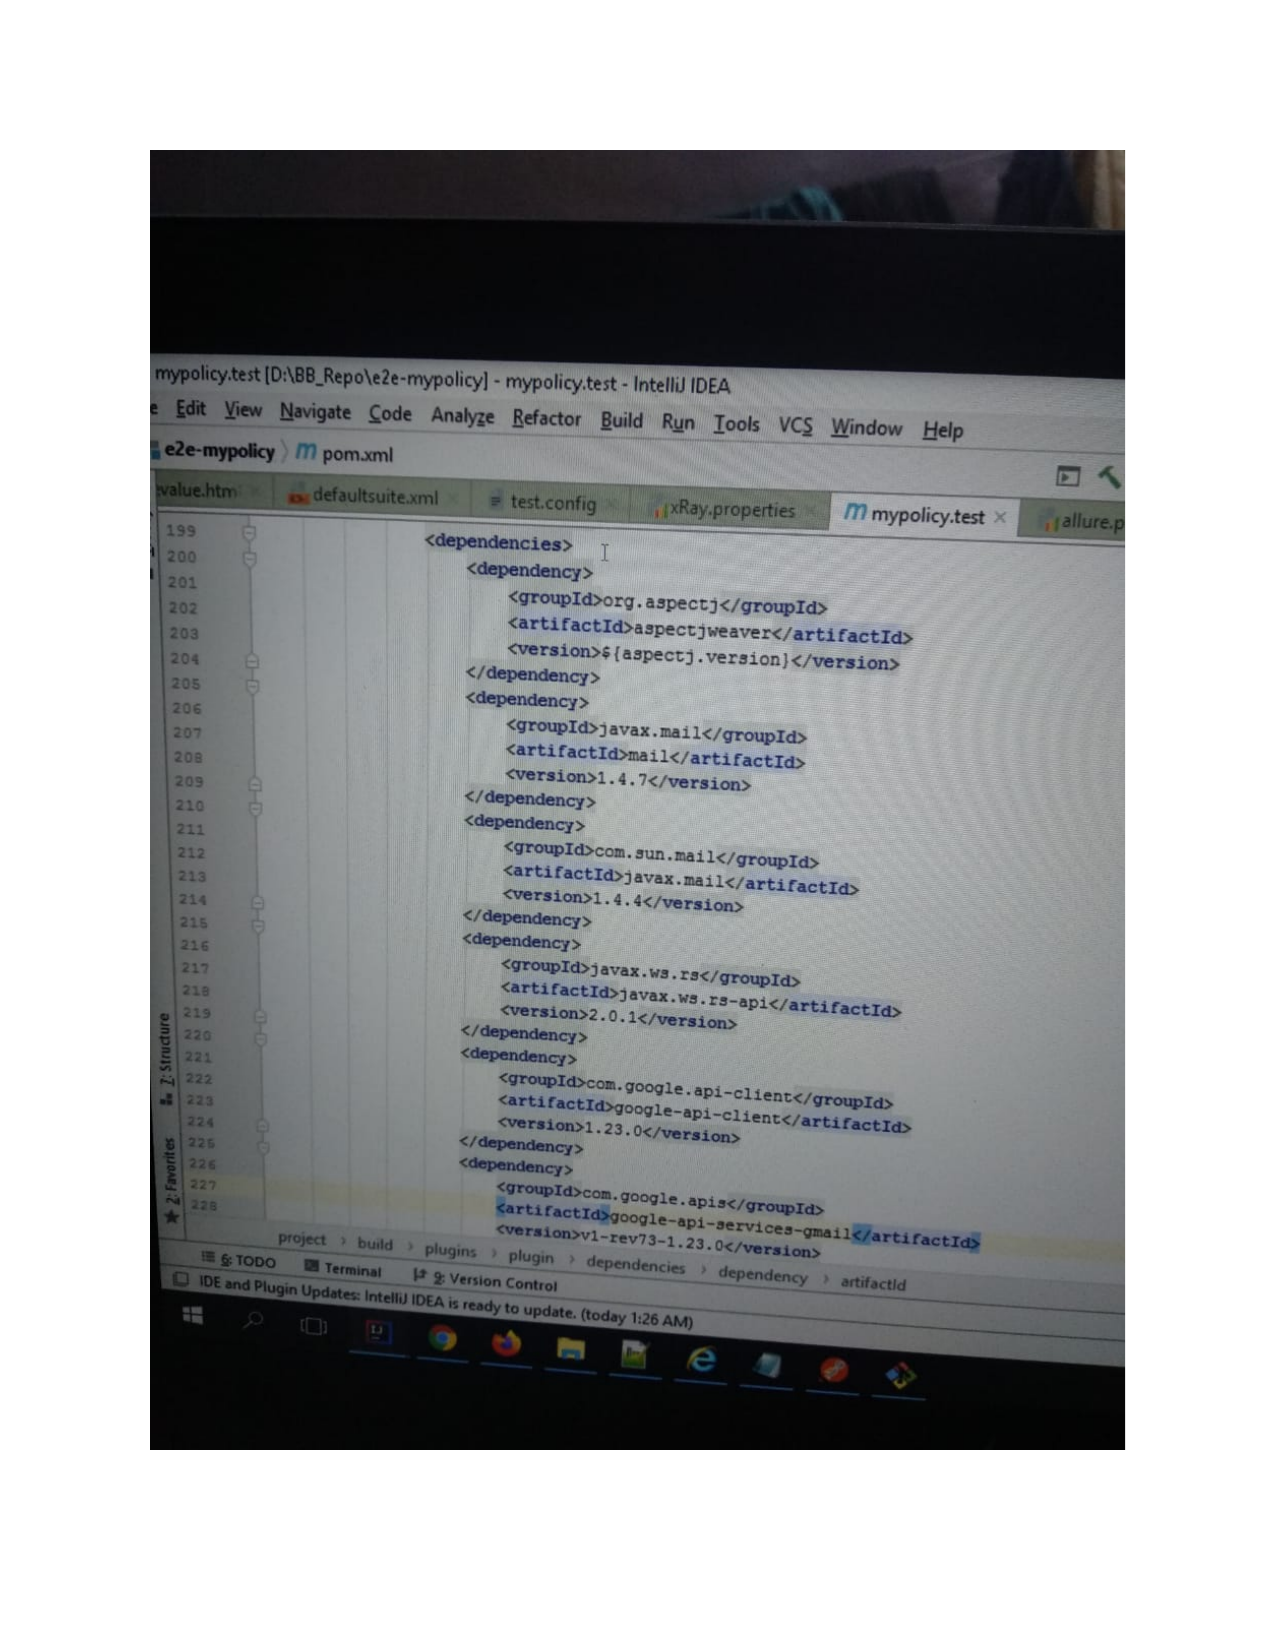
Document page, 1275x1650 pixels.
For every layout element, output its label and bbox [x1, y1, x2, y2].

picture [150, 150, 1125, 1450]
